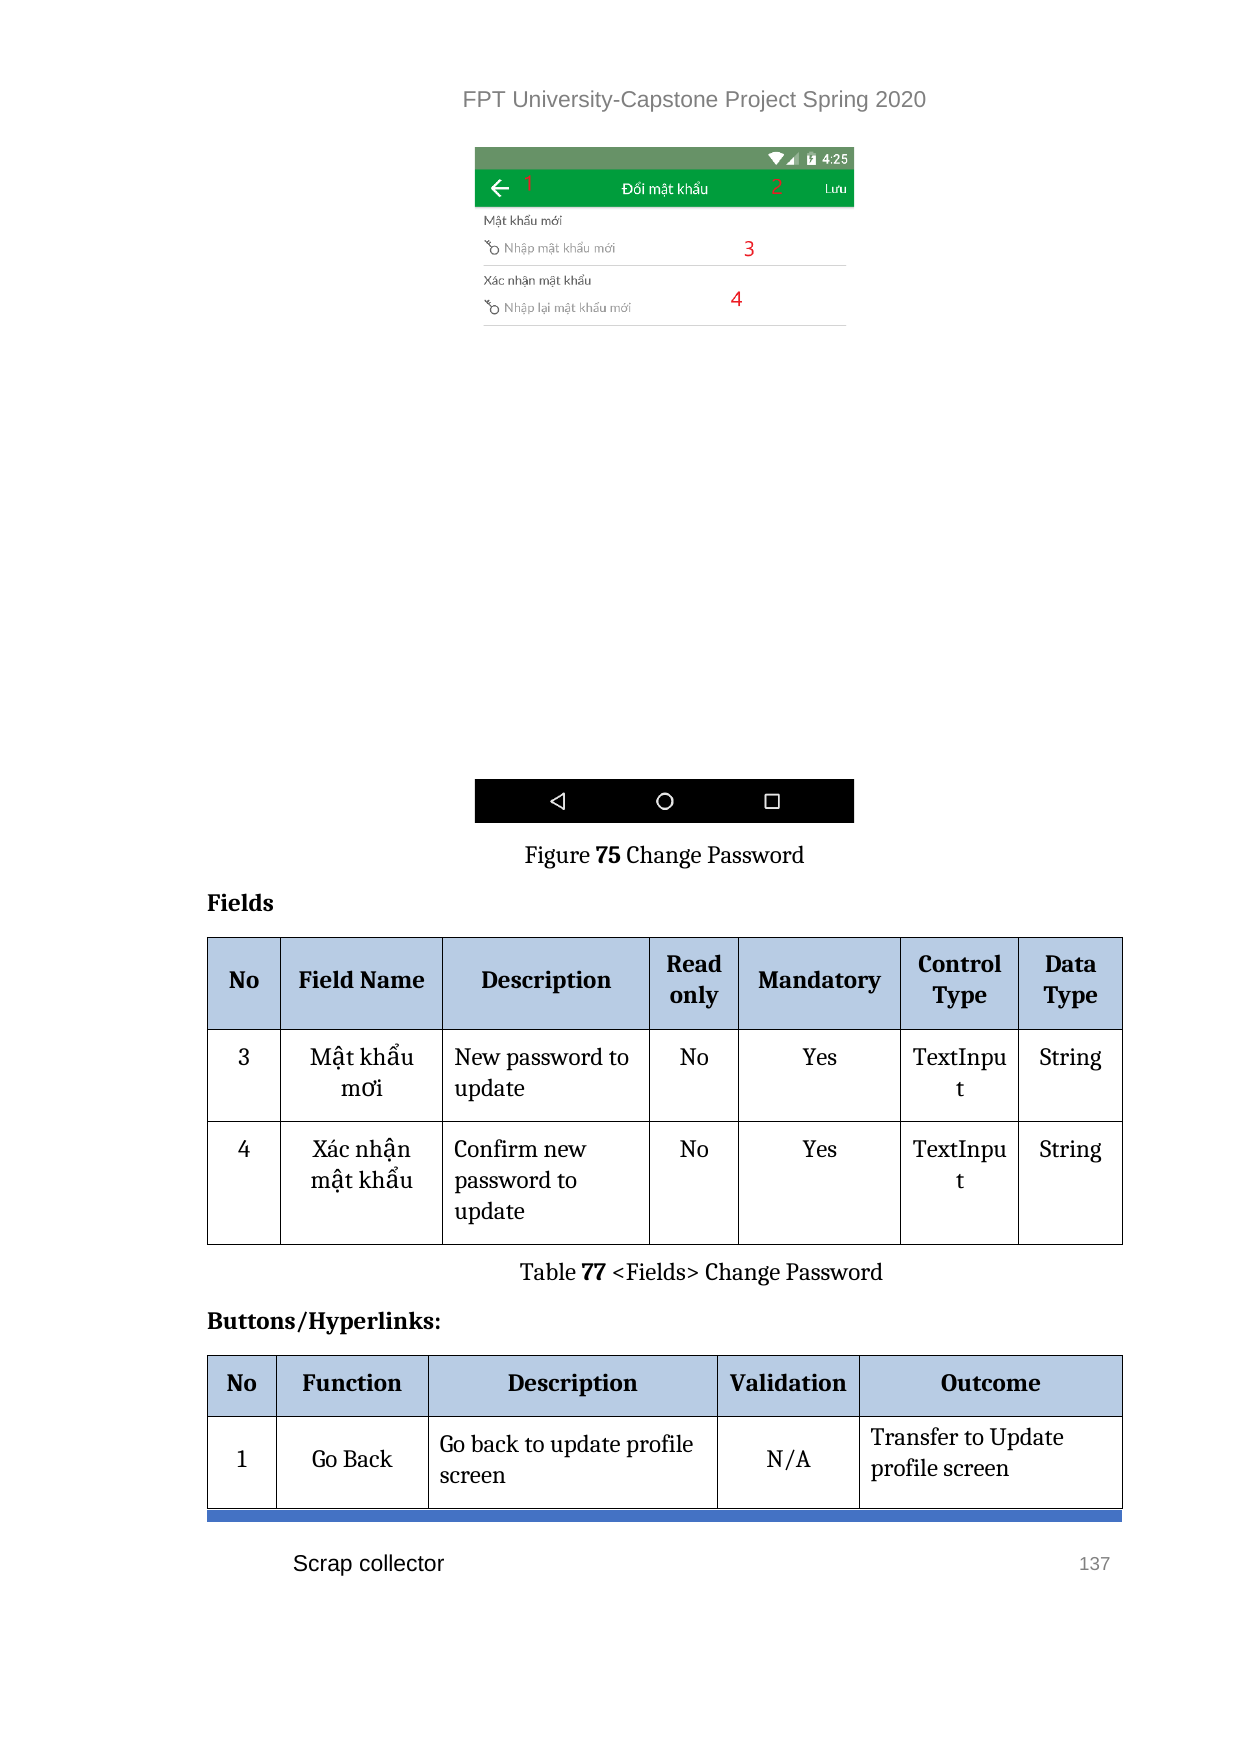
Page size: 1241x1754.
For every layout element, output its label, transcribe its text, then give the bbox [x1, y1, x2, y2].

text Fields [207, 889, 1122, 918]
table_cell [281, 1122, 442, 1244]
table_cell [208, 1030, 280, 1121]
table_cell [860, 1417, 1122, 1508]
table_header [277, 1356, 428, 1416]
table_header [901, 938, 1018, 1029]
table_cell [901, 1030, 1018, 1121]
picture [474, 147, 855, 823]
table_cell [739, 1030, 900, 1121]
text Figure 73 Change Password [207, 841, 1122, 870]
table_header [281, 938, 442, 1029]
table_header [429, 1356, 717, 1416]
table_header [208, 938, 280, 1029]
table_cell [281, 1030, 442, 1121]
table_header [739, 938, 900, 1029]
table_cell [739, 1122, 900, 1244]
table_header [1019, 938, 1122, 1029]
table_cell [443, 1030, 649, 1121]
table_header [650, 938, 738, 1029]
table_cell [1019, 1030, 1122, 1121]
text Buttons/Hyperlinks: [207, 1307, 1122, 1336]
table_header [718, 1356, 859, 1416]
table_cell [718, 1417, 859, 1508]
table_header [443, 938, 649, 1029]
text Table 77 <Fields> Change Password [207, 1258, 1122, 1286]
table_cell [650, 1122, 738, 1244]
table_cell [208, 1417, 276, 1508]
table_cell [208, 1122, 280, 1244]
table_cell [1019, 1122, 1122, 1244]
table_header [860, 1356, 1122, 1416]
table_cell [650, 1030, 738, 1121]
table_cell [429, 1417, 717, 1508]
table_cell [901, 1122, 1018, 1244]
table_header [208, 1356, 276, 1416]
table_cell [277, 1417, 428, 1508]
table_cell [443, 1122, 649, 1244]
